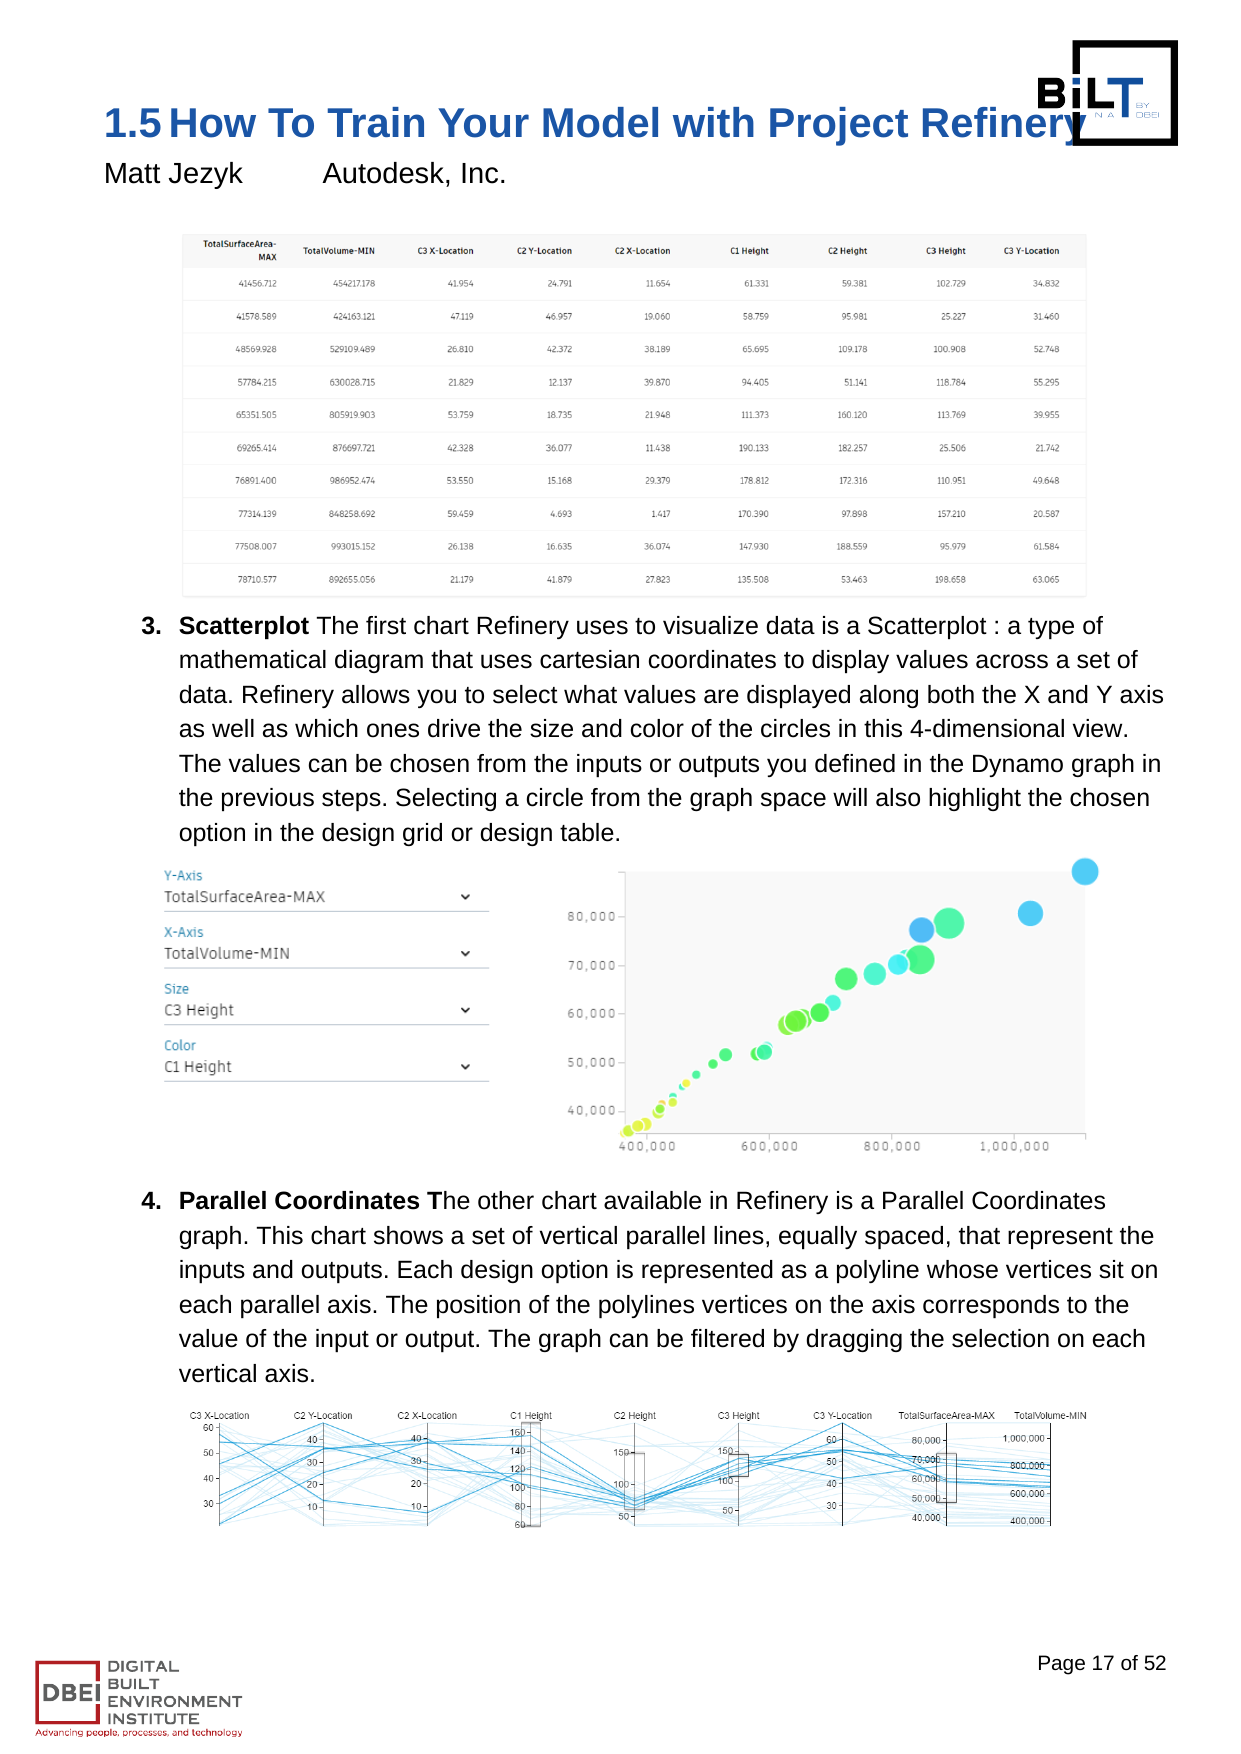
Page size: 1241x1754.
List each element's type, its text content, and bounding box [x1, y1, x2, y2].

picture [1031, 31, 1182, 154]
list Parallel Coordinates The other chart available in Refinery is a Parallel Coordinates graph. This chart shows a set of vertical parallel lines, equally spaced, that represent the inputs and outputs. Each design option is represented as a polyline whose vertices sit on each parallel axis. The position of the polylines vertices on the axis corresponds to the value of the input or output. The graph can be filtered by dragging the selection on each vertical axis. [141, 1186, 1167, 1387]
list Scatterplot The first chart Refinery uses to visualize data is a Scatterplot : a type of mathematical diagram that uses cartesian coordinates to display values across a set of data. Refinery allows you to select what values are displayed along both the X and Y axis as well as which ones drive the size and color of the circles in this 4-dimensional view. The values can be chosen from the inputs or outputs you defined in the Dynamo graph in the previous steps. Selecting a circle from the graph space will also highlight the chosen option in the design grid or design table. [141, 611, 1167, 846]
picture [175, 228, 1096, 605]
picture [175, 1393, 1096, 1540]
picture [148, 852, 1122, 1181]
picture [27, 1652, 243, 1740]
